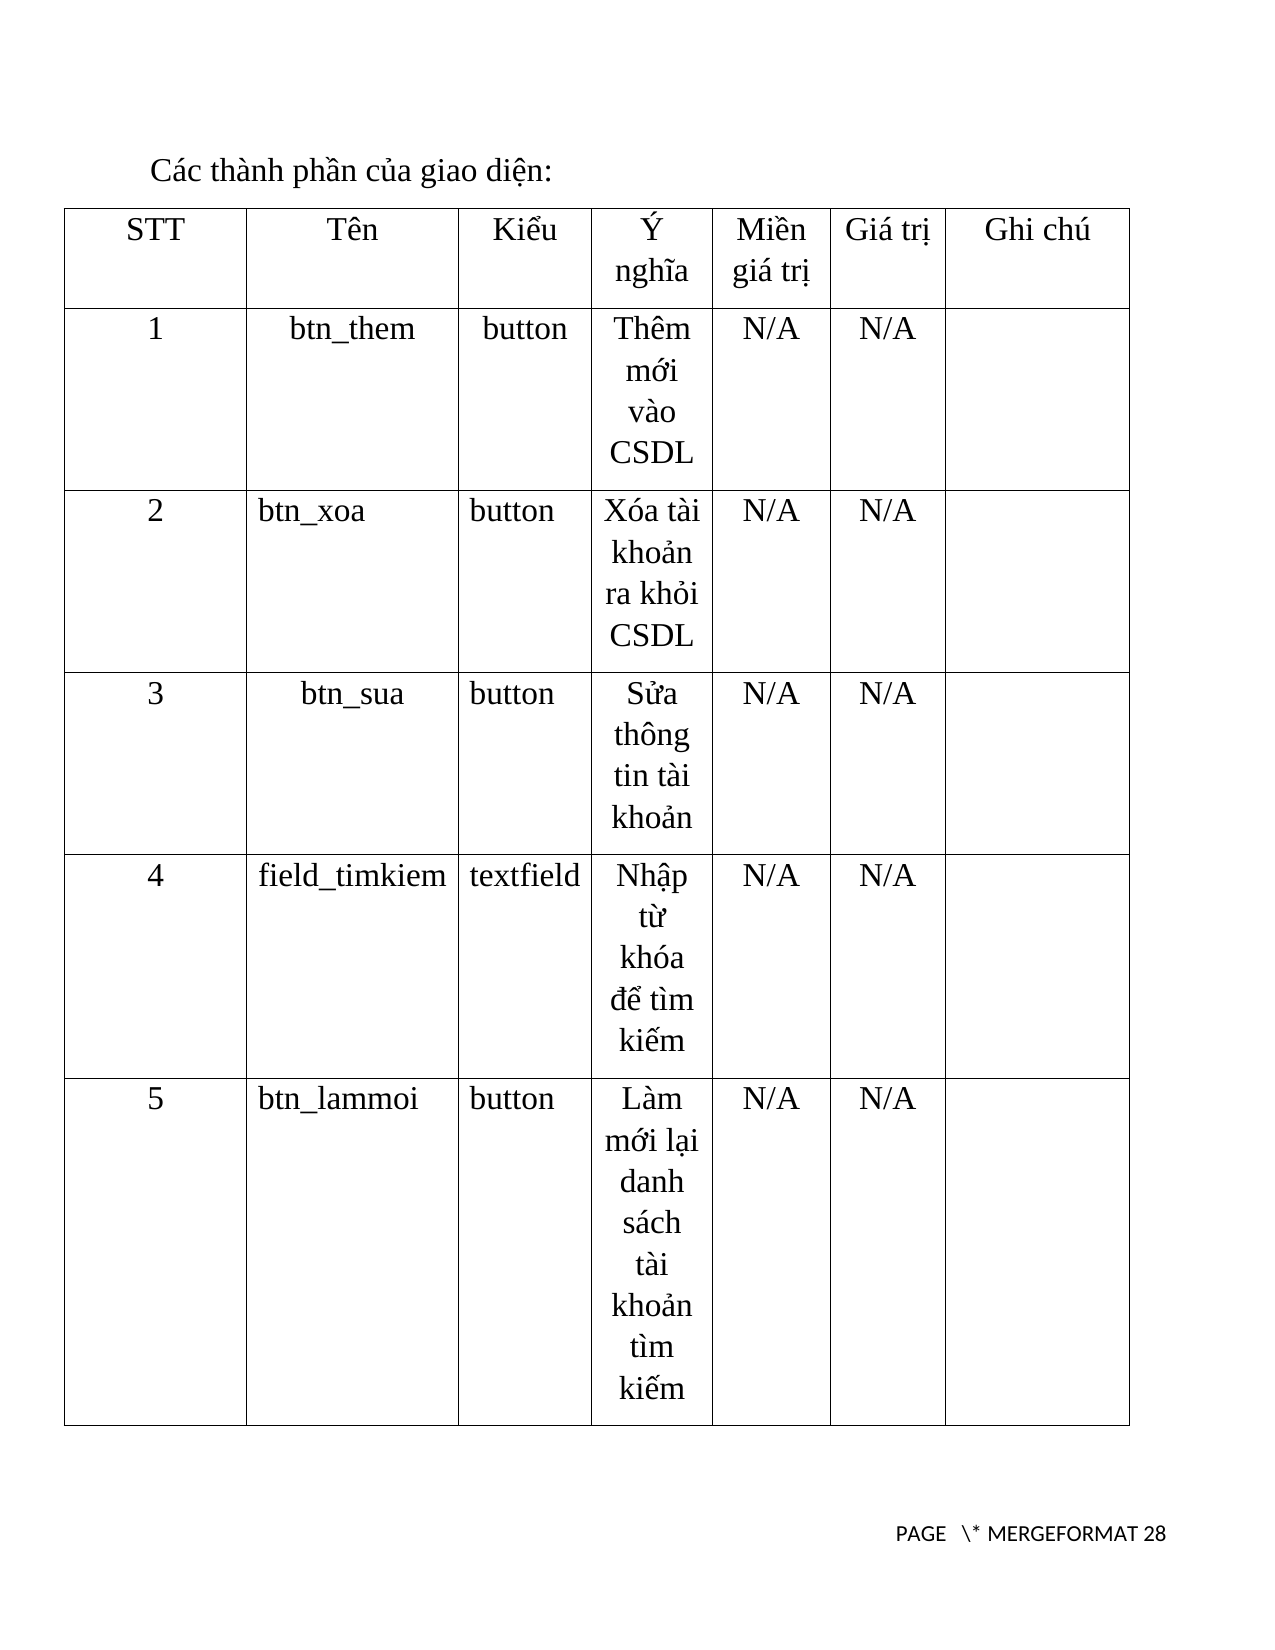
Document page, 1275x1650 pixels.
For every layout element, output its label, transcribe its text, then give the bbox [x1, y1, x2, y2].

table_header STT [65, 209, 246, 307]
table_cell Sửa thông tin tài khoản [592, 673, 712, 854]
table_cell N/A [713, 309, 830, 490]
table_cell field_timkiem [247, 855, 458, 1078]
table_cell [946, 309, 1129, 490]
table_cell btn_lammoi [247, 1079, 458, 1425]
table_cell [946, 491, 1129, 672]
table_header Tên [247, 209, 458, 307]
table_cell textfield [459, 855, 591, 1078]
table_cell 2 [65, 491, 246, 672]
table_cell N/A [713, 673, 830, 854]
table_cell button [459, 309, 591, 490]
table_cell N/A [713, 855, 830, 1078]
text Các thành phần của giao diện: [150, 150, 1167, 188]
table_cell button [459, 1079, 591, 1425]
table_cell Thêm mới vào CSDL [592, 309, 712, 490]
table_cell [946, 673, 1129, 854]
table_cell N/A [713, 491, 830, 672]
table_header Ghi chú [946, 209, 1129, 307]
table_cell N/A [831, 491, 945, 672]
table_header Giá trị [831, 209, 945, 307]
table_cell button [459, 491, 591, 672]
table_cell Xóa tài khoản ra khỏi CSDL [592, 491, 712, 672]
table_cell 4 [65, 855, 246, 1078]
table_cell N/A [713, 1079, 830, 1425]
table_cell 1 [65, 309, 246, 490]
table_cell Làm mới lại danh sách tài khoản tìm kiếm [592, 1079, 712, 1425]
table_header Kiểu [459, 209, 591, 307]
table_cell btn_xoa [247, 491, 458, 672]
table_cell 5 [65, 1079, 246, 1425]
table_cell N/A [831, 1079, 945, 1425]
table_cell btn_sua [247, 673, 458, 854]
table_cell N/A [831, 673, 945, 854]
table_cell button [459, 673, 591, 854]
table_cell btn_them [247, 309, 458, 490]
table_cell Nhập từ khóa để tìm kiếm [592, 855, 712, 1078]
table_cell 3 [65, 673, 246, 854]
table_header Miền giá trị [713, 209, 830, 307]
table_cell [946, 855, 1129, 1078]
table_cell N/A [831, 309, 945, 490]
table_cell N/A [831, 855, 945, 1078]
table_cell [946, 1079, 1129, 1425]
table_header Ý nghĩa [592, 209, 712, 307]
